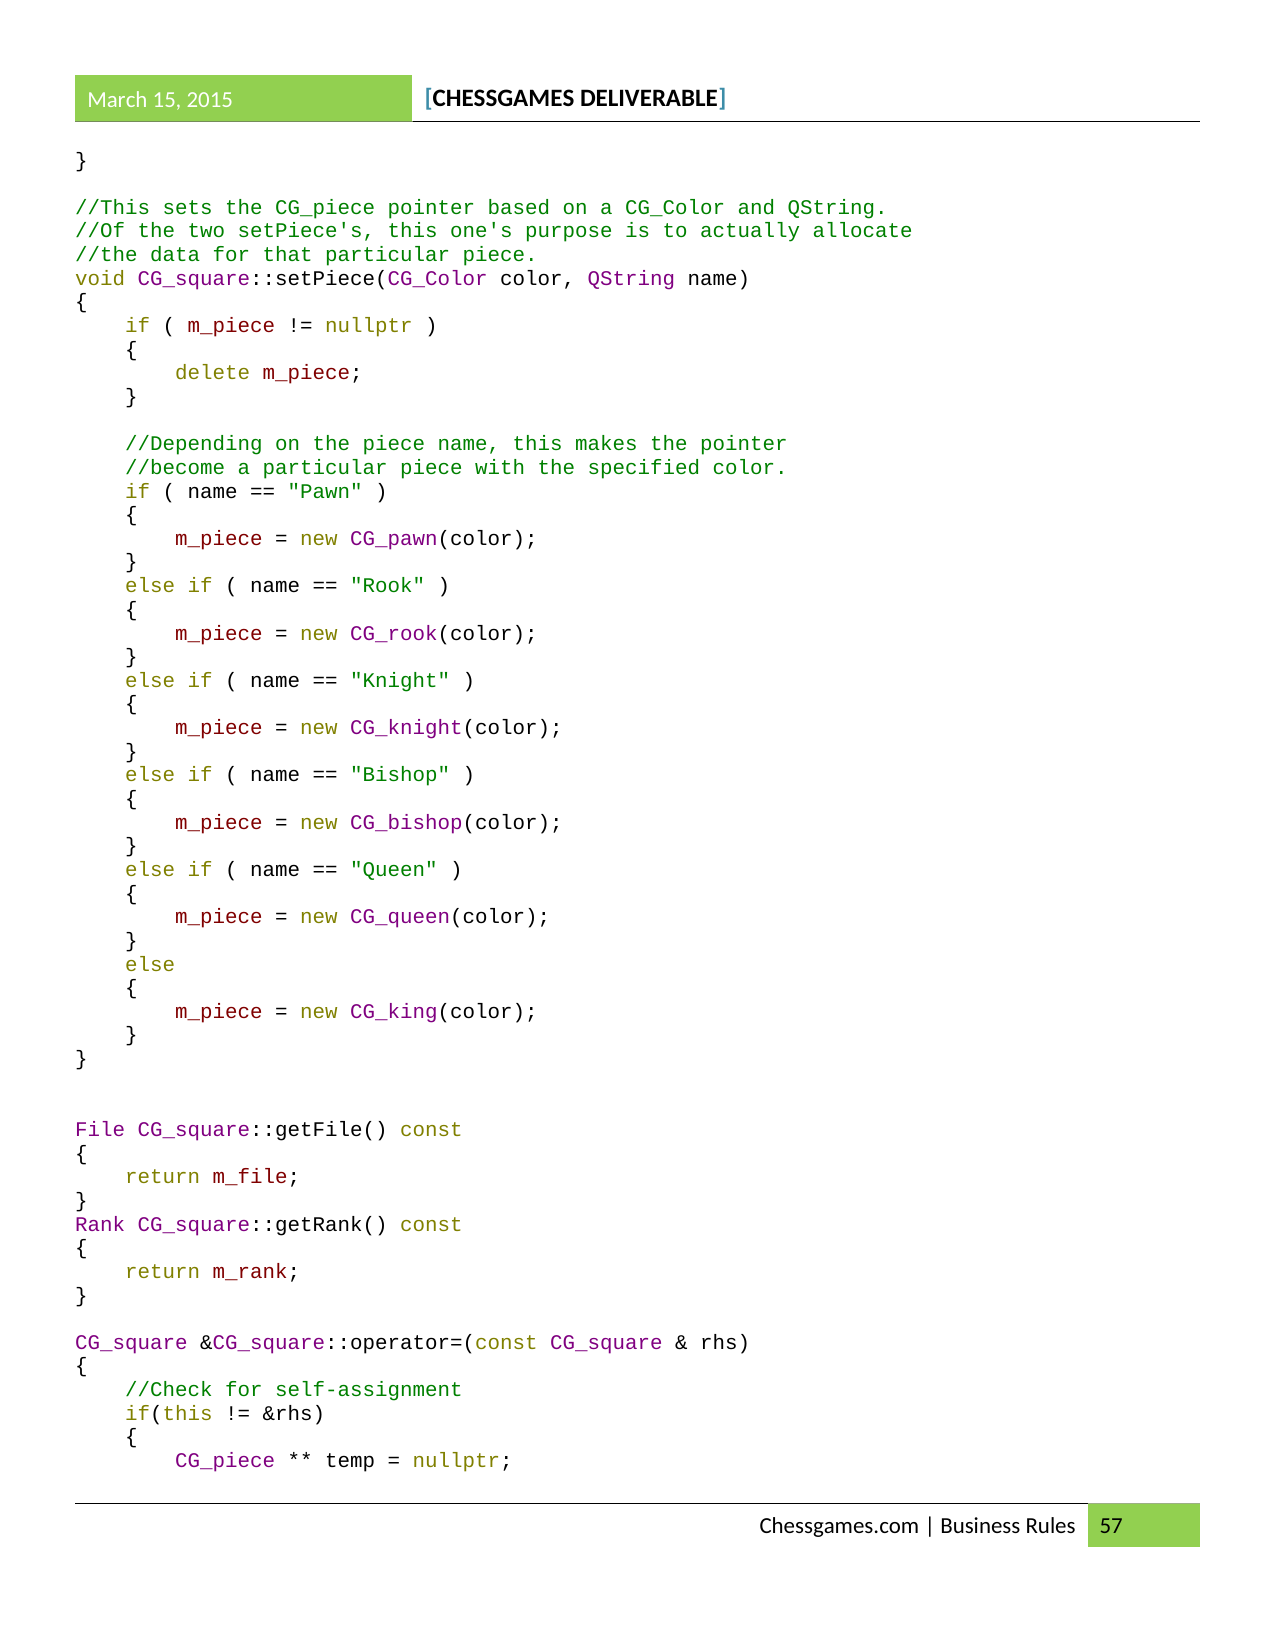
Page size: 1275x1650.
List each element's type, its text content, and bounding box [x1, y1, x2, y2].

text } [75, 1048, 1200, 1072]
text CG_piece ** temp = nullptr; [75, 1450, 1200, 1474]
text } [75, 1024, 1200, 1048]
text m_piece = new CG_king(color); [75, 1001, 1200, 1024]
text else if ( name == "Rook" ) [75, 575, 1200, 599]
text { [75, 693, 1200, 717]
text } [75, 386, 1200, 410]
text CG_square &CG_square::operator=(const CG_square & rhs) [75, 1332, 1200, 1356]
text { [75, 977, 1200, 1001]
text //Depending on the piece name, this makes the pointer [75, 433, 1200, 457]
text //become a particular piece with the specified color. [75, 457, 1200, 481]
text else if ( name == "Queen" ) [75, 859, 1200, 883]
text return m_rank; [75, 1261, 1200, 1284]
text { [75, 1143, 1200, 1166]
text } [75, 1284, 1200, 1308]
text m_piece = new CG_rook(color); [75, 622, 1200, 646]
text } [75, 149, 1200, 173]
text m_piece = new CG_queen(color); [75, 906, 1200, 930]
text { [75, 1426, 1200, 1450]
text //Check for self-assignment [75, 1379, 1200, 1403]
text void CG_square::setPiece(CG_Color color, QString name) [75, 268, 1200, 291]
text } [75, 930, 1200, 953]
text } [75, 741, 1200, 764]
text m_piece = new CG_knight(color); [75, 717, 1200, 741]
text //Of the two setPiece's, this one's purpose is to actually allocate [75, 221, 1200, 244]
text else if ( name == "Bishop" ) [75, 764, 1200, 788]
text m_piece = new CG_bishop(color); [75, 812, 1200, 835]
text } [75, 835, 1200, 859]
text { [75, 504, 1200, 528]
text } [75, 646, 1200, 670]
text { [75, 883, 1200, 906]
text //the data for that particular piece. [75, 244, 1200, 268]
text else [75, 953, 1200, 977]
text { [75, 1356, 1200, 1379]
text { [75, 339, 1200, 362]
text } [75, 1190, 1200, 1214]
text return m_file; [75, 1166, 1200, 1190]
text { [75, 599, 1200, 622]
text { [75, 788, 1200, 812]
text if ( name == "Pawn" ) [75, 481, 1200, 504]
text Rank CG_square::getRank() const [75, 1214, 1200, 1237]
text m_piece = new CG_pawn(color); [75, 528, 1200, 552]
text //This sets the CG_piece pointer based on a CG_Color and QString. [75, 197, 1200, 221]
text { [75, 1237, 1200, 1261]
text } [75, 552, 1200, 575]
text { [75, 291, 1200, 315]
text if(this != &rhs) [75, 1403, 1200, 1426]
text if ( m_piece != nullptr ) [75, 315, 1200, 339]
text else if ( name == "Knight" ) [75, 670, 1200, 693]
text File CG_square::getFile() const [75, 1119, 1200, 1143]
text delete m_piece; [75, 362, 1200, 386]
